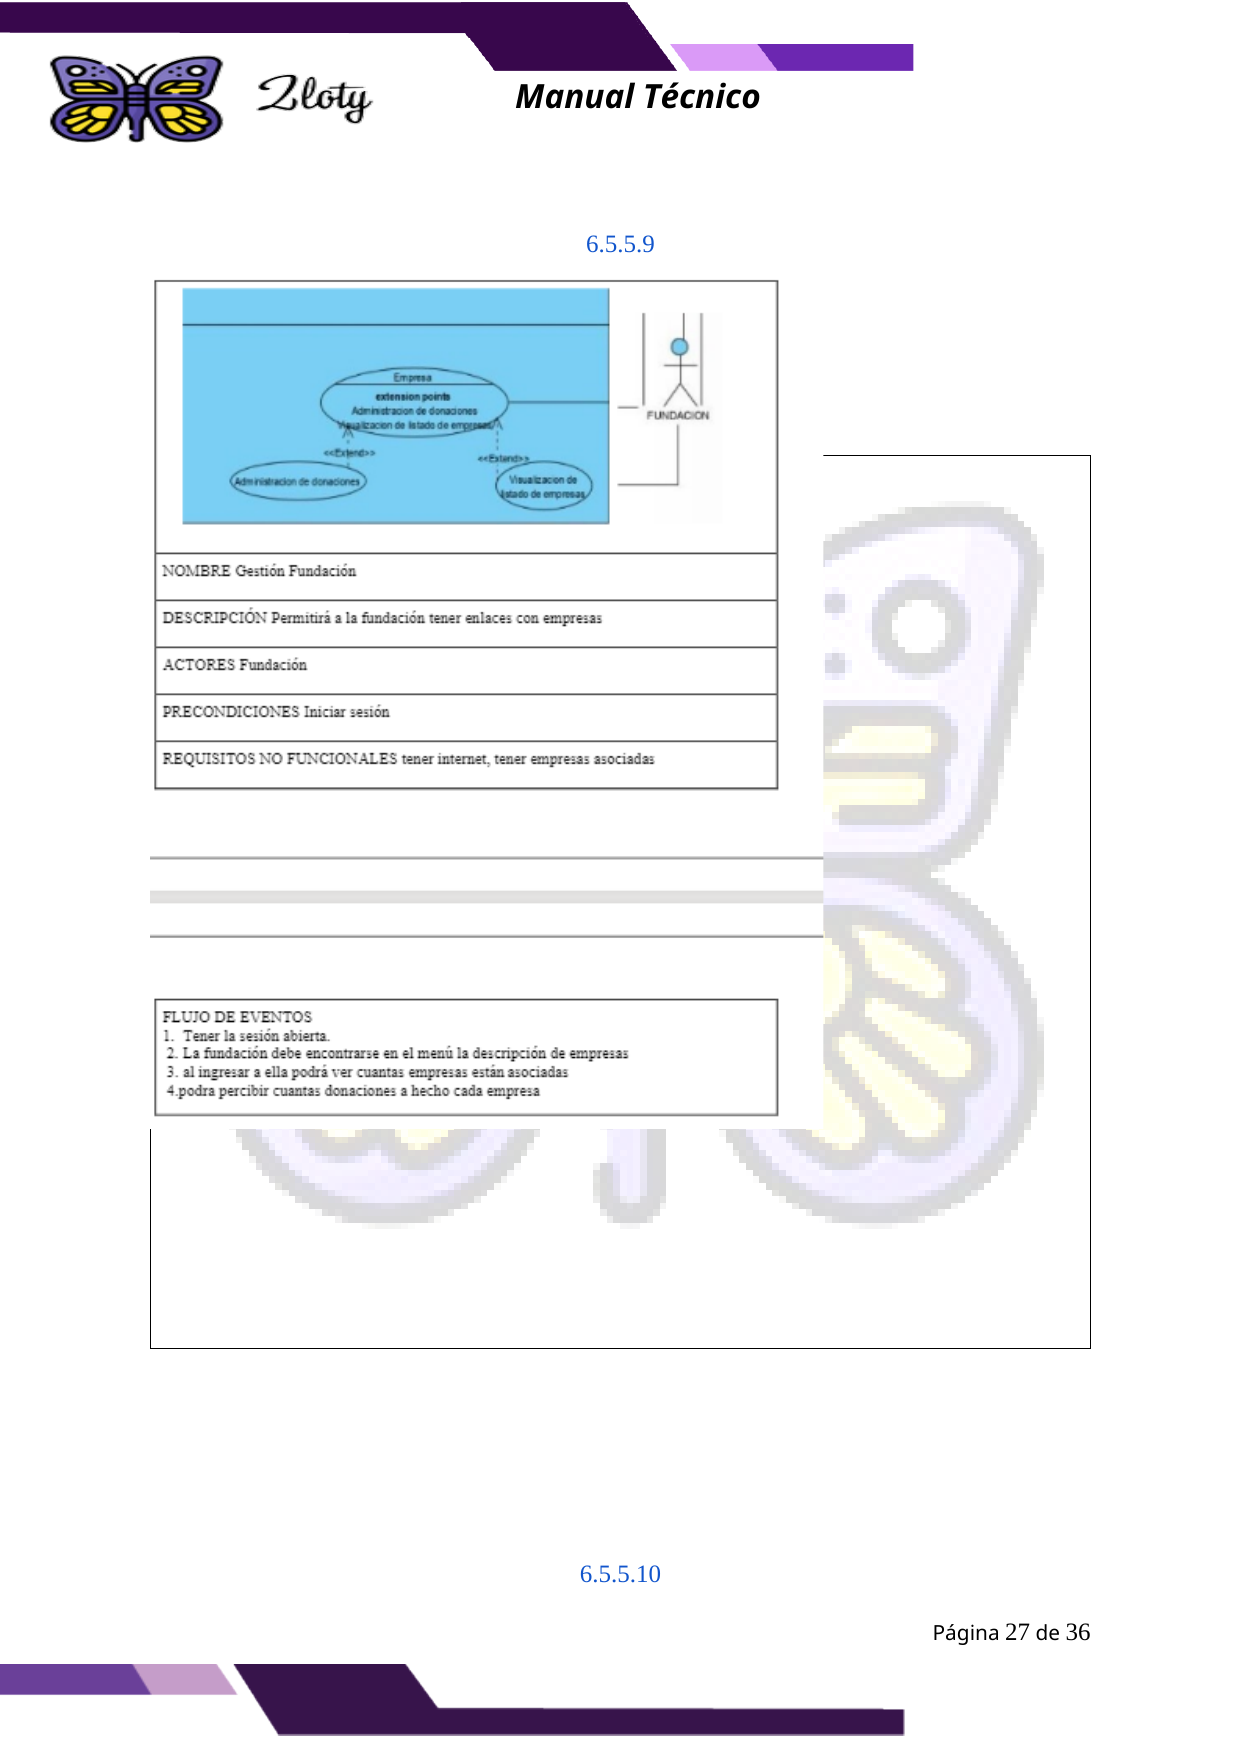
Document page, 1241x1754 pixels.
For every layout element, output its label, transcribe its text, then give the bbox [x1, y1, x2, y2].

picture [150, 258, 824, 1129]
text 6.5.5.10 [150, 1559, 1090, 1588]
text 6.5.5.9 [150, 229, 1090, 258]
picture [0, 2, 914, 166]
picture [0, 1664, 905, 1736]
